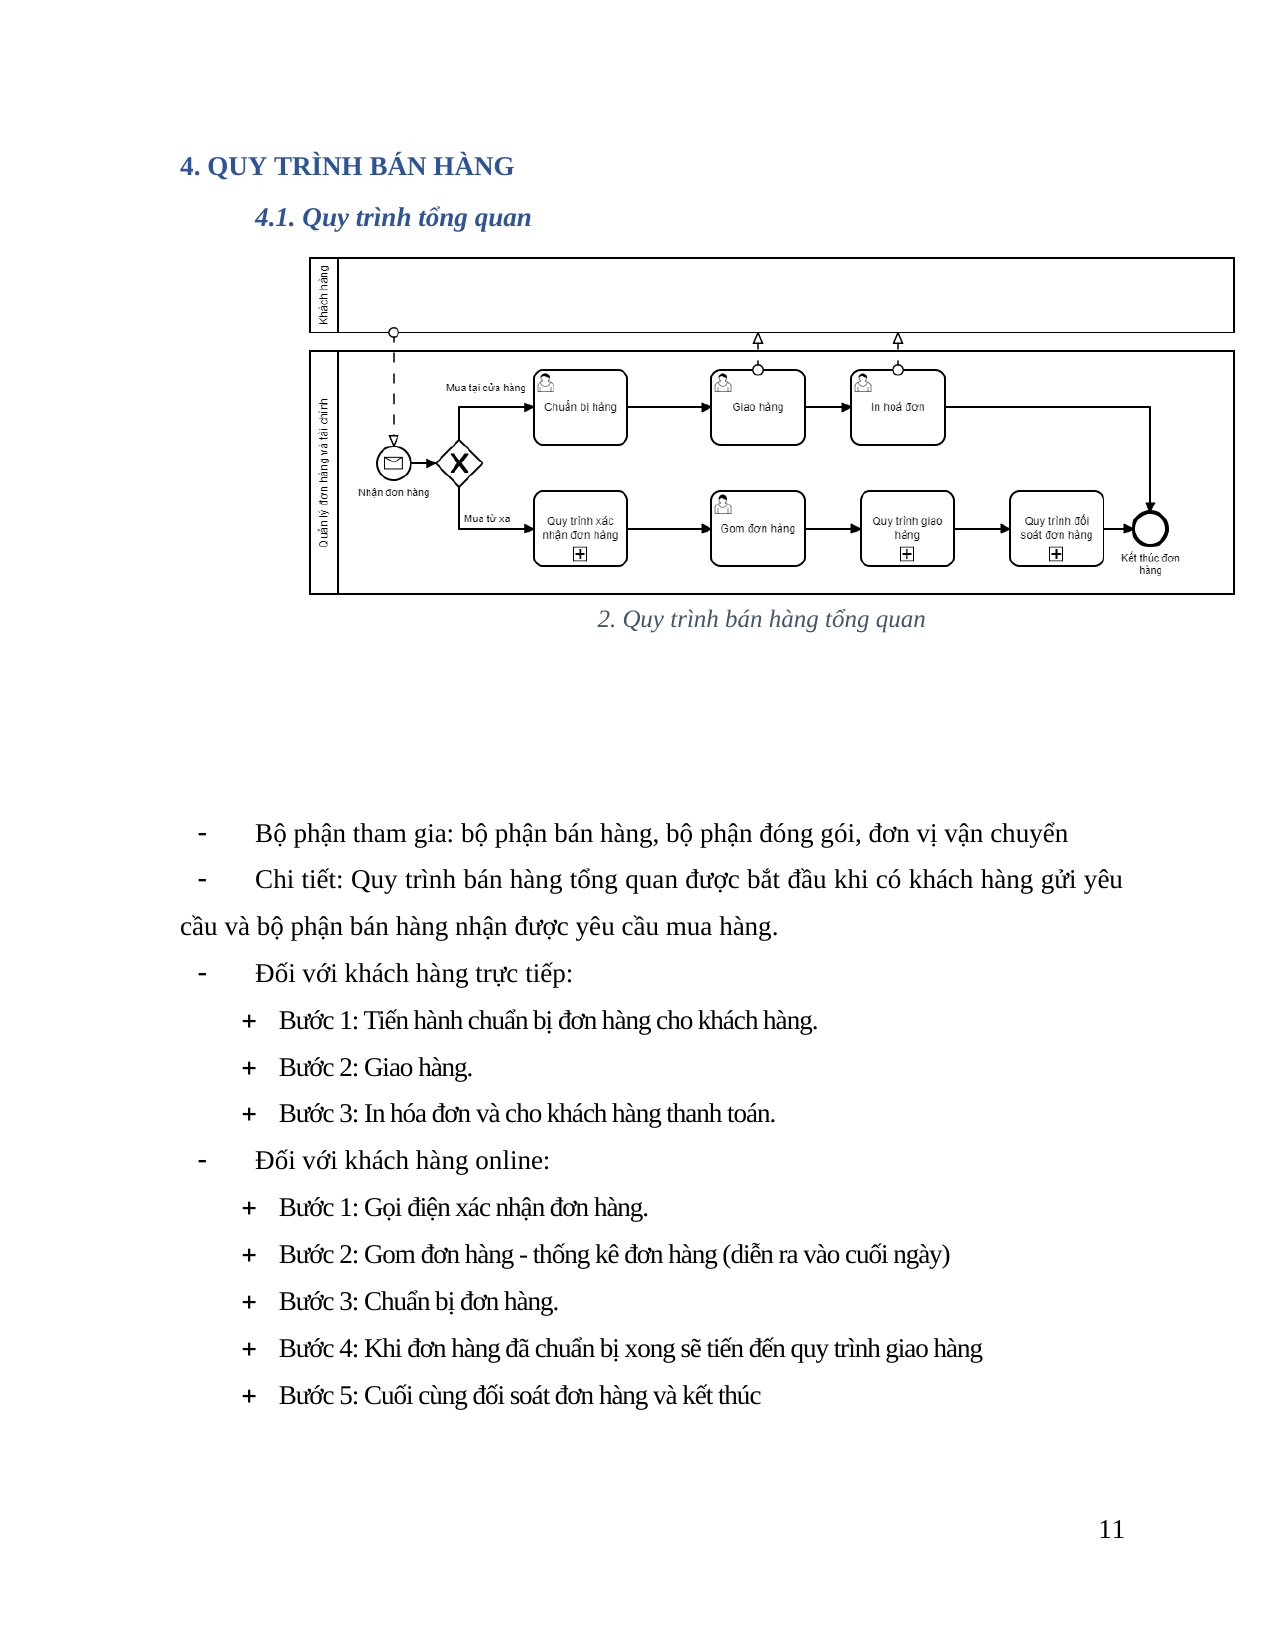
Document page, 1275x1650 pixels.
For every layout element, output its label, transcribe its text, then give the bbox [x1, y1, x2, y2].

title Bước 2: Giao hàng. [241, 1051, 1125, 1082]
subtitle 4.1. Quy trình tổng quan [180, 201, 1125, 232]
title Bước 1: Gọi điện xác nhận đơn hàng. [241, 1191, 1125, 1223]
text Đối với khách hàng trực tiếp: [180, 957, 1125, 988]
picture [299, 247, 1245, 604]
text Đối với khách hàng online: [180, 1144, 1125, 1176]
subtitle 4. QUY TRÌNH BÁN HÀNG [180, 150, 1125, 181]
title Bước 5: Cuối cùng đối soát đơn hàng và kết thúc [241, 1379, 1125, 1410]
title Bước 3: Chuẩn bị đơn hàng. [241, 1285, 1125, 1316]
text Chi tiết: Quy trình bán hàng tổng quan được bắt đầu khi có khách hàng gửi yêu cầu và bộ phận bán hàng nhận được yêu cầu mua hàng. [180, 863, 1125, 941]
title Bước 1: Tiến hành chuẩn bị đơn hàng cho khách hàng. [241, 1004, 1125, 1035]
text Bộ phận tham gia: bộ phận bán hàng, bộ phận đóng gói, đơn vị vận chuyển [180, 817, 1125, 848]
title Bước 3: In hóa đơn và cho khách hàng thanh toán. [241, 1098, 1125, 1129]
title Bước 4: Khi đơn hàng đã chuẩn bị xong sẽ tiến đến quy trình giao hàng [241, 1332, 1125, 1363]
title Bước 2: Gom đơn hàng - thống kê đơn hàng (diễn ra vào cuối ngày) [241, 1238, 1125, 1269]
